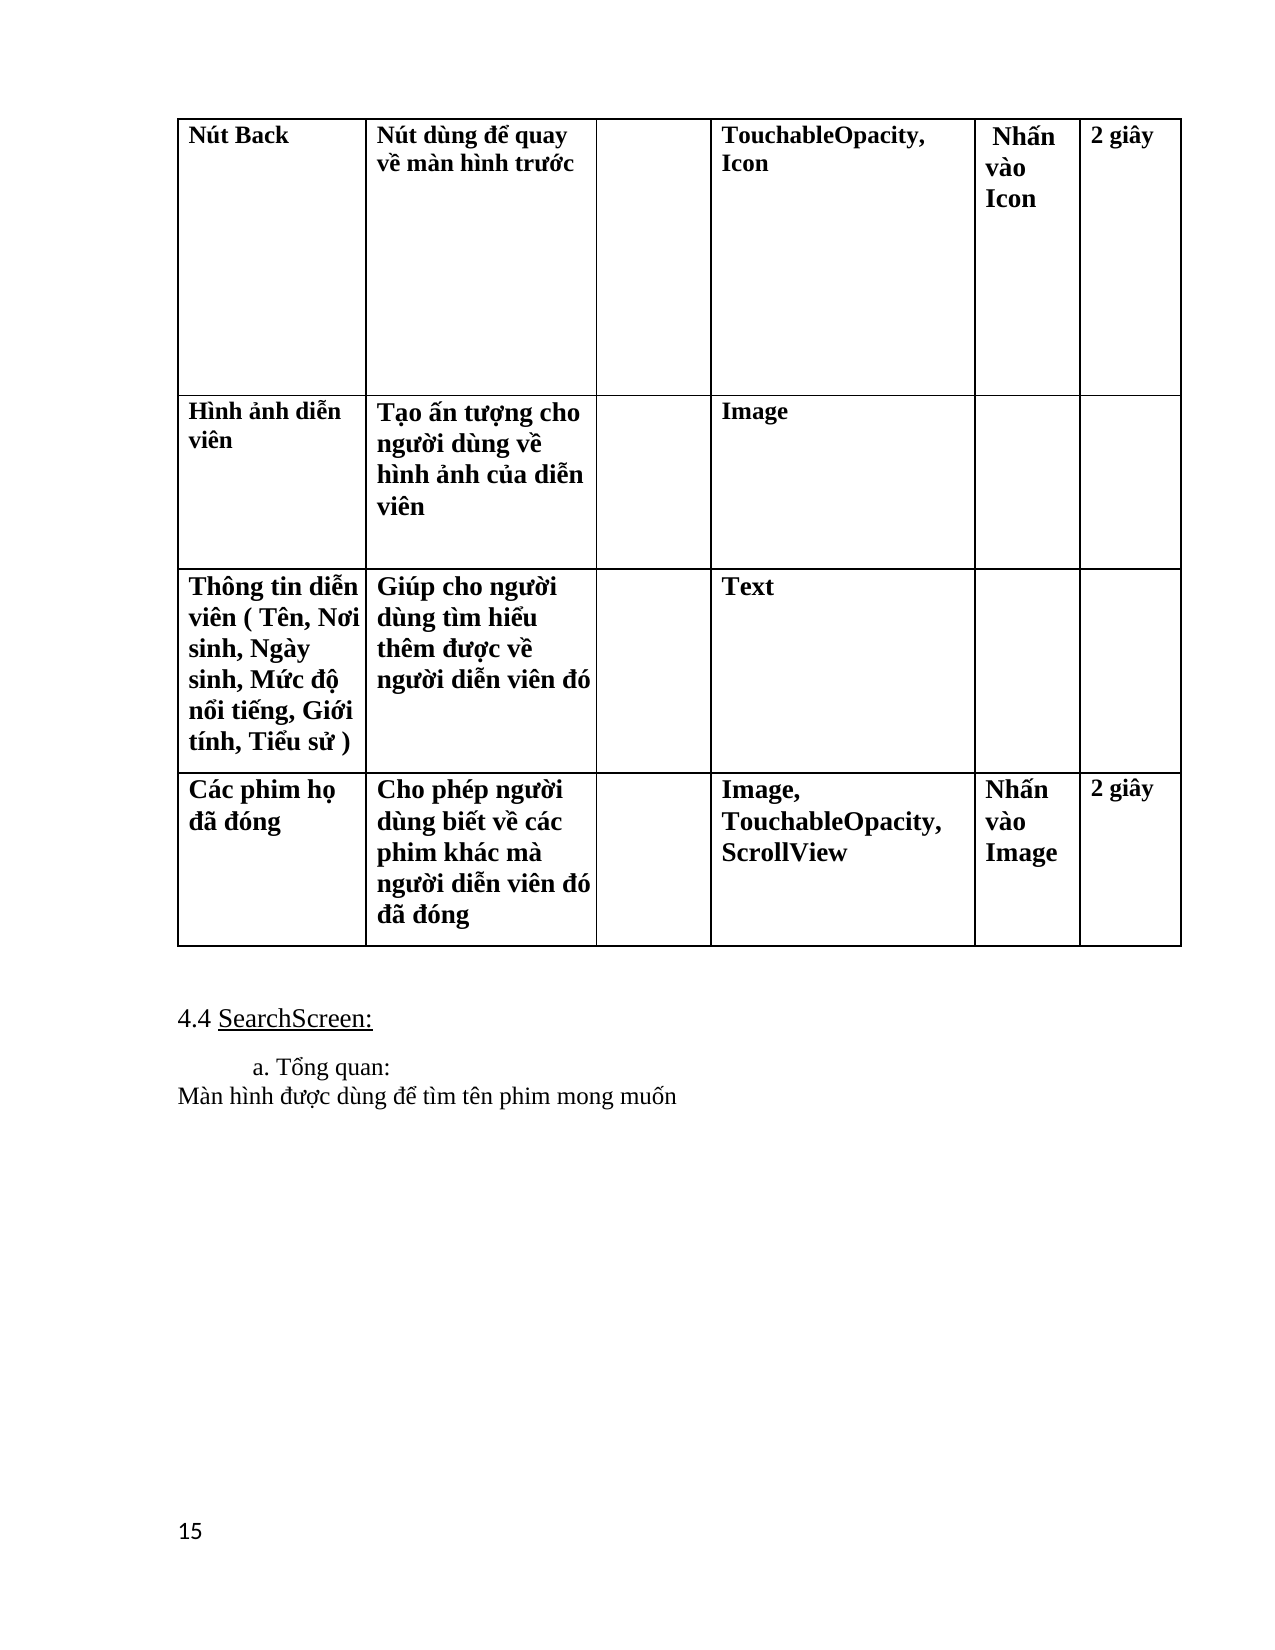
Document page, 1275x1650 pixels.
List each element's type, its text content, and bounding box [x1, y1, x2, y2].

table_cell 2 giây [1081, 774, 1180, 945]
table_cell [976, 396, 1079, 568]
table_cell Hình ảnh diễn viên [179, 396, 365, 568]
table_cell [1081, 570, 1180, 772]
table_cell Image, TouchableOpacity, ScrollView [712, 774, 974, 945]
subtitle 4.4 SearchScreen: [177, 1002, 1157, 1033]
table_cell Thông tin diễn viên ( Tên, Nơi sinh, Ngày sinh, Mức độ nổi tiếng, Giới tính, Tiểu sử ) [179, 570, 365, 772]
text a. Tổng quan: [177, 1052, 1157, 1081]
table_cell Tạo ấn tượng cho người dùng về hình ảnh của diễn viên [367, 396, 596, 568]
table_cell [976, 570, 1079, 772]
table_cell [1081, 396, 1180, 568]
table_cell Nhấn vào Image [976, 774, 1079, 945]
table_cell 2 giây [1081, 120, 1180, 395]
table_cell Image [712, 396, 974, 568]
table_cell Text [712, 570, 974, 772]
table_cell Nút Back [179, 120, 365, 395]
table_cell Giúp cho người dùng tìm hiểu thêm được về người diễn viên đó [367, 570, 596, 772]
table_cell TouchableOpacity, Icon [712, 120, 974, 395]
table_cell [597, 774, 710, 945]
table_cell [597, 396, 710, 568]
table_cell Cho phép người dùng biết về các phim khác mà người diễn viên đó đã đóng [367, 774, 596, 945]
table_cell Nút dùng để quay về màn hình trước [367, 120, 596, 395]
table_cell Nhấn vào Icon [976, 120, 1079, 395]
text Màn hình được dùng để tìm tên phim mong muốn [177, 1081, 1157, 1109]
table_cell [597, 120, 710, 395]
table_cell Các phim họ đã đóng [179, 774, 365, 945]
table_cell [597, 570, 710, 772]
